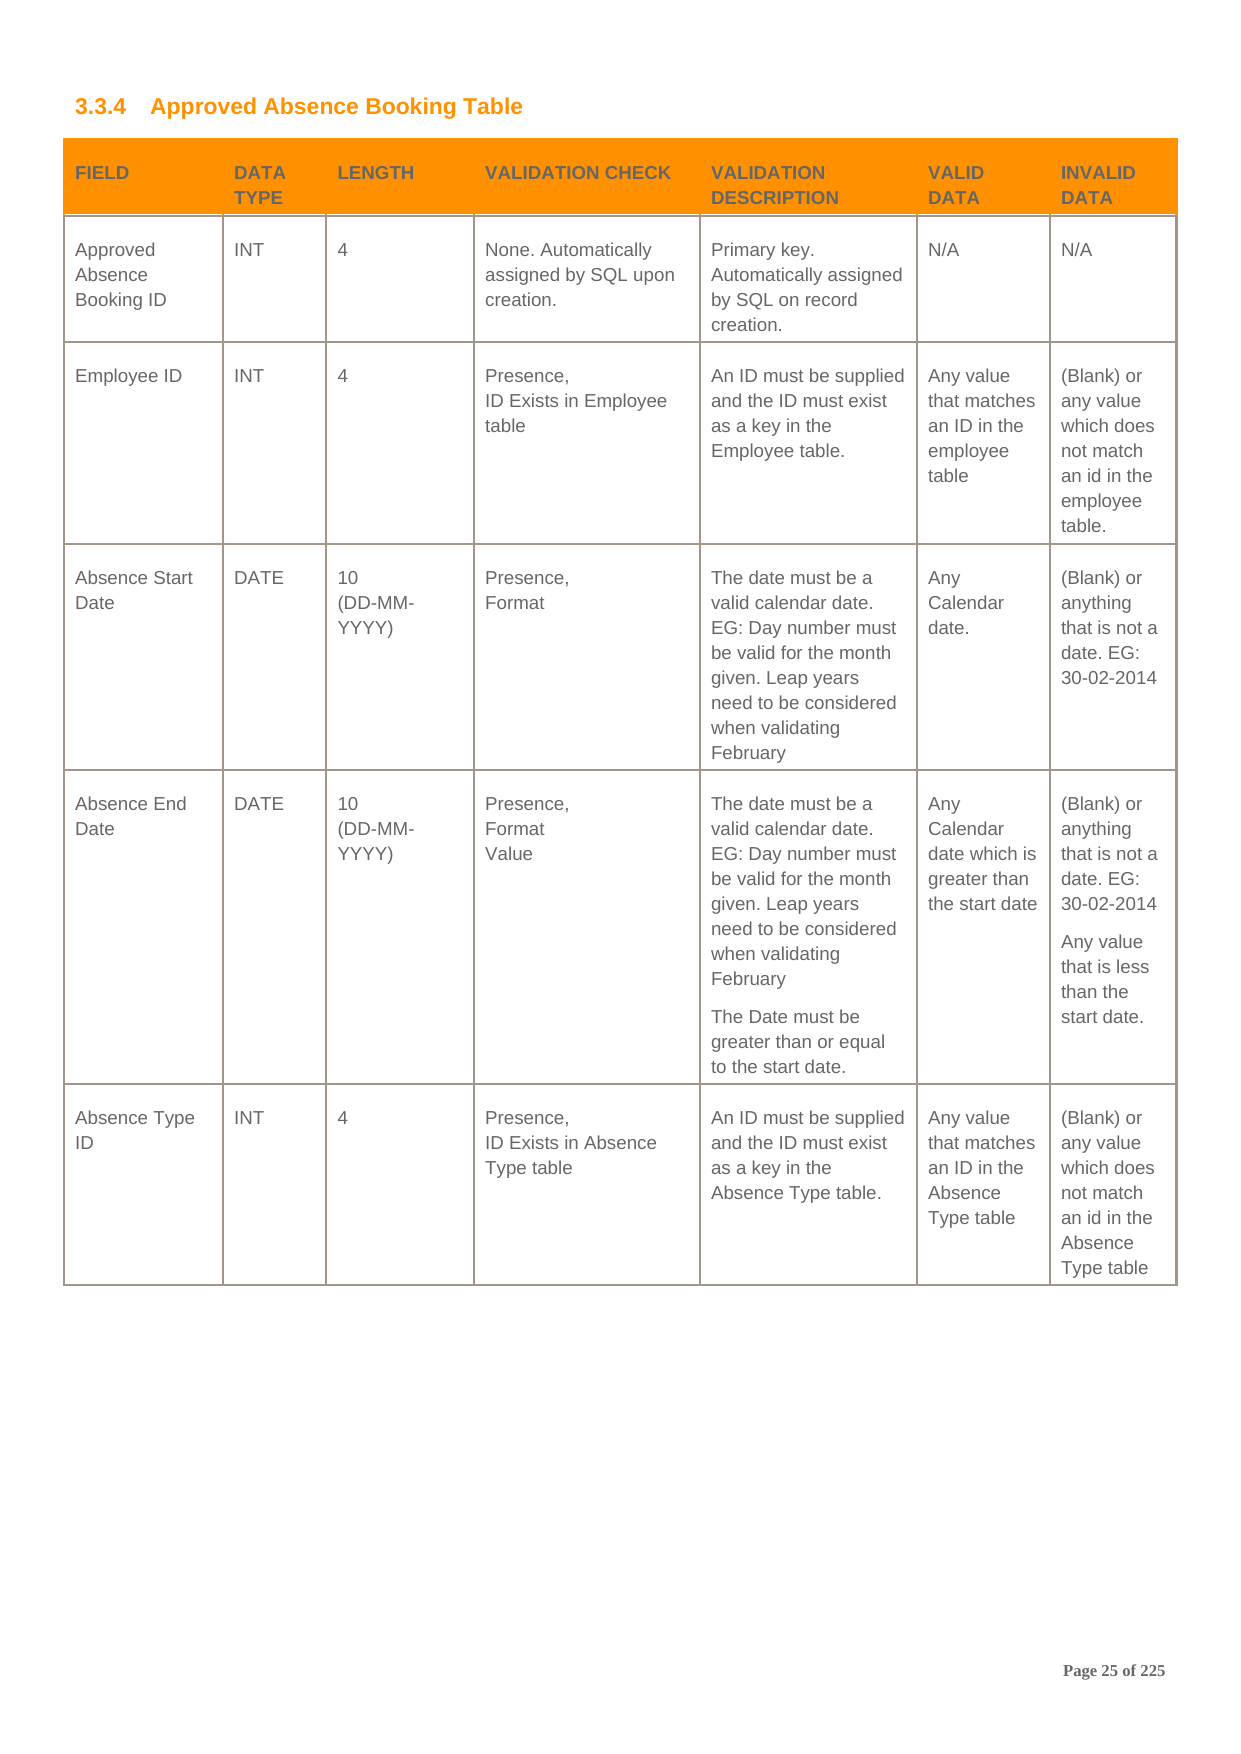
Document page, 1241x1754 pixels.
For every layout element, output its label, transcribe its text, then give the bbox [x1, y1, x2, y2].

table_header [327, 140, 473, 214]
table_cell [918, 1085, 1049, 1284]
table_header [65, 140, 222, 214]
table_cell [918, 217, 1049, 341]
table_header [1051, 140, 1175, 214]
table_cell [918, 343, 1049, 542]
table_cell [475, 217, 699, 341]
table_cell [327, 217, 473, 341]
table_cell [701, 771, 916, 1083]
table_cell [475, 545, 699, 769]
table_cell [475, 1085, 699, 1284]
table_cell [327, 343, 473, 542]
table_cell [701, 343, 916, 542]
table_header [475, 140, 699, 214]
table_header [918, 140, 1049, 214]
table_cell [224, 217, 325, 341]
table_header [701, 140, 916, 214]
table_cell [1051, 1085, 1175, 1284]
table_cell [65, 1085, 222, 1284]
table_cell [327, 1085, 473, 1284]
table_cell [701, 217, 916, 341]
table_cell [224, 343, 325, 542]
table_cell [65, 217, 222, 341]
subtitle Approved Absence Booking Table [75, 93, 1165, 119]
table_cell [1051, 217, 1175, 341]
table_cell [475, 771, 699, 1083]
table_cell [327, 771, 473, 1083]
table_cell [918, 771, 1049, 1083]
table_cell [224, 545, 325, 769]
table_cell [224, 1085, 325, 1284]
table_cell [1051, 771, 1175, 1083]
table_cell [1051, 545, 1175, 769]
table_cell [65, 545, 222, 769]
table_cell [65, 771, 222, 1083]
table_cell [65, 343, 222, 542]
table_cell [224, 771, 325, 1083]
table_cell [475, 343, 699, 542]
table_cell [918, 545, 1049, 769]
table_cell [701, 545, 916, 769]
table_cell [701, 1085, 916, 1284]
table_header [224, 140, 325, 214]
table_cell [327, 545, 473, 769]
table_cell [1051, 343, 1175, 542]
